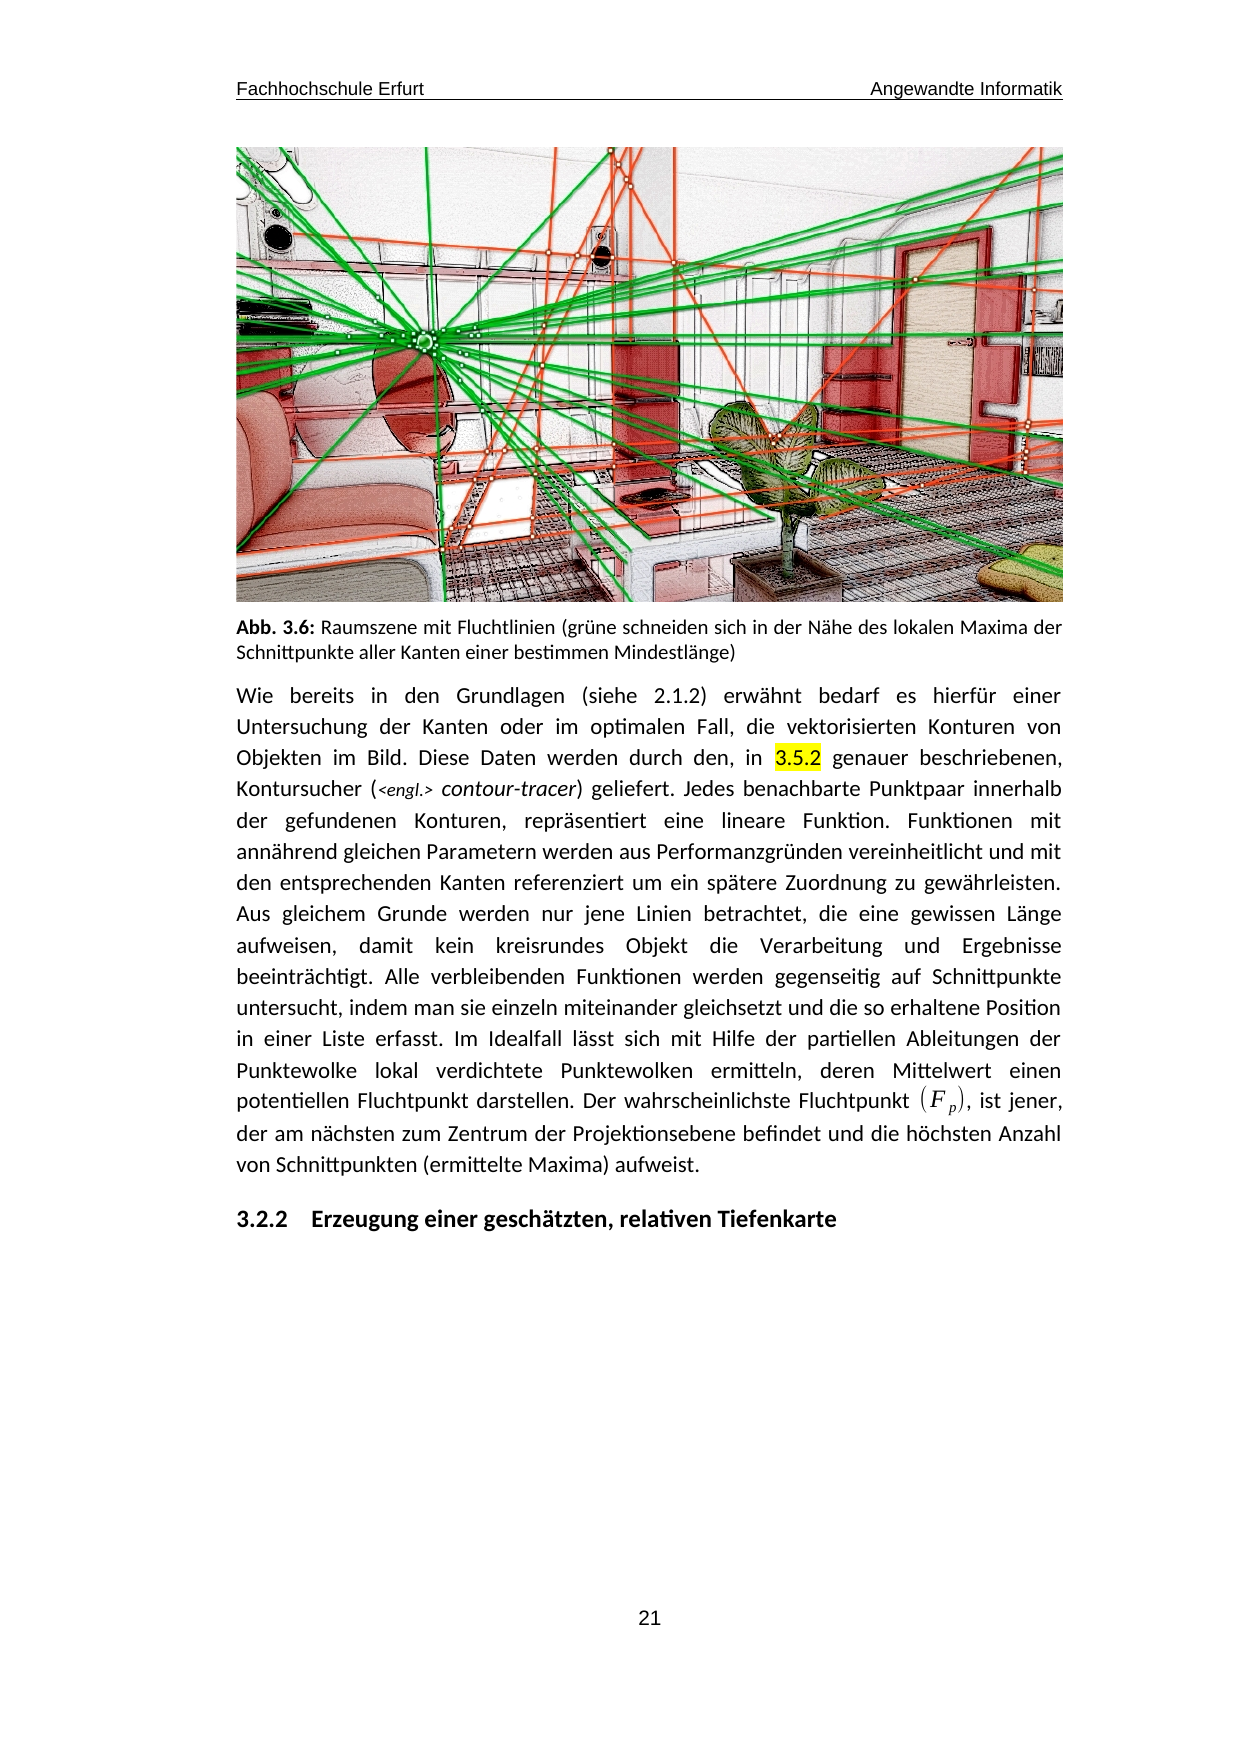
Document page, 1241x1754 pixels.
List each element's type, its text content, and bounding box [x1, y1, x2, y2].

subtitle Erzeugung einer geschätzten, relativen Tiefenkarte [236, 1203, 1063, 1234]
picture [236, 147, 1063, 602]
text Wie bereits in den Grundlagen (siehe 2.1.2) erwähnt bedarf es hierfür einer Untersuchung der Kanten oder im optimalen Fall, die vektorisierten Konturen von Objekten im Bild. Diese Daten werden durch den, in 3.5.2 genauer beschriebenen, Kontursucher (<engl.> contour-tracer) geliefert. Jedes benachbarte Punktpaar innerhalb der gefundenen Konturen, repräsentiert eine lineare Funktion. Funktionen mit annährend gleichen Parametern werden aus Performanzgründen vereinheitlicht und mit den entsprechenden Kanten referenziert um ein spätere Zuordnung zu gewährleisten. Aus gleichem Grunde werden nur jene Linien betrachtet, die eine gewissen Länge aufweisen, damit kein kreisrundes Objekt die Verarbeitung und Ergebnisse beeinträchtigt. Alle verbleibenden Funktionen werden gegenseitig auf Schnittpunkte untersucht, indem man sie einzeln miteinander gleichsetzt und die so erhaltene Position in einer Liste erfasst. Im Idealfall lässt sich mit Hilfe der partiellen Ableitungen der Punktewolke lokal verdichtete Punktewolken ermitteln, deren Mittelwert einen potentiellen Fluchtpunkt darstellen. Der wahrscheinlichste Fluchtpunkt , ist jener, der am nächsten zum Zentrum der Projektionsebene befindet und die höchsten Anzahl von Schnittpunkten (ermittelte Maxima) aufweist. [236, 677, 1063, 1178]
text Abb. 3.6: Raumszene mit Fluchtlinien (grüne schneiden sich in der Nähe des lokalen Maxima der Schnittpunkte aller Kanten einer bestimmen Mindestlänge) [236, 614, 1063, 665]
